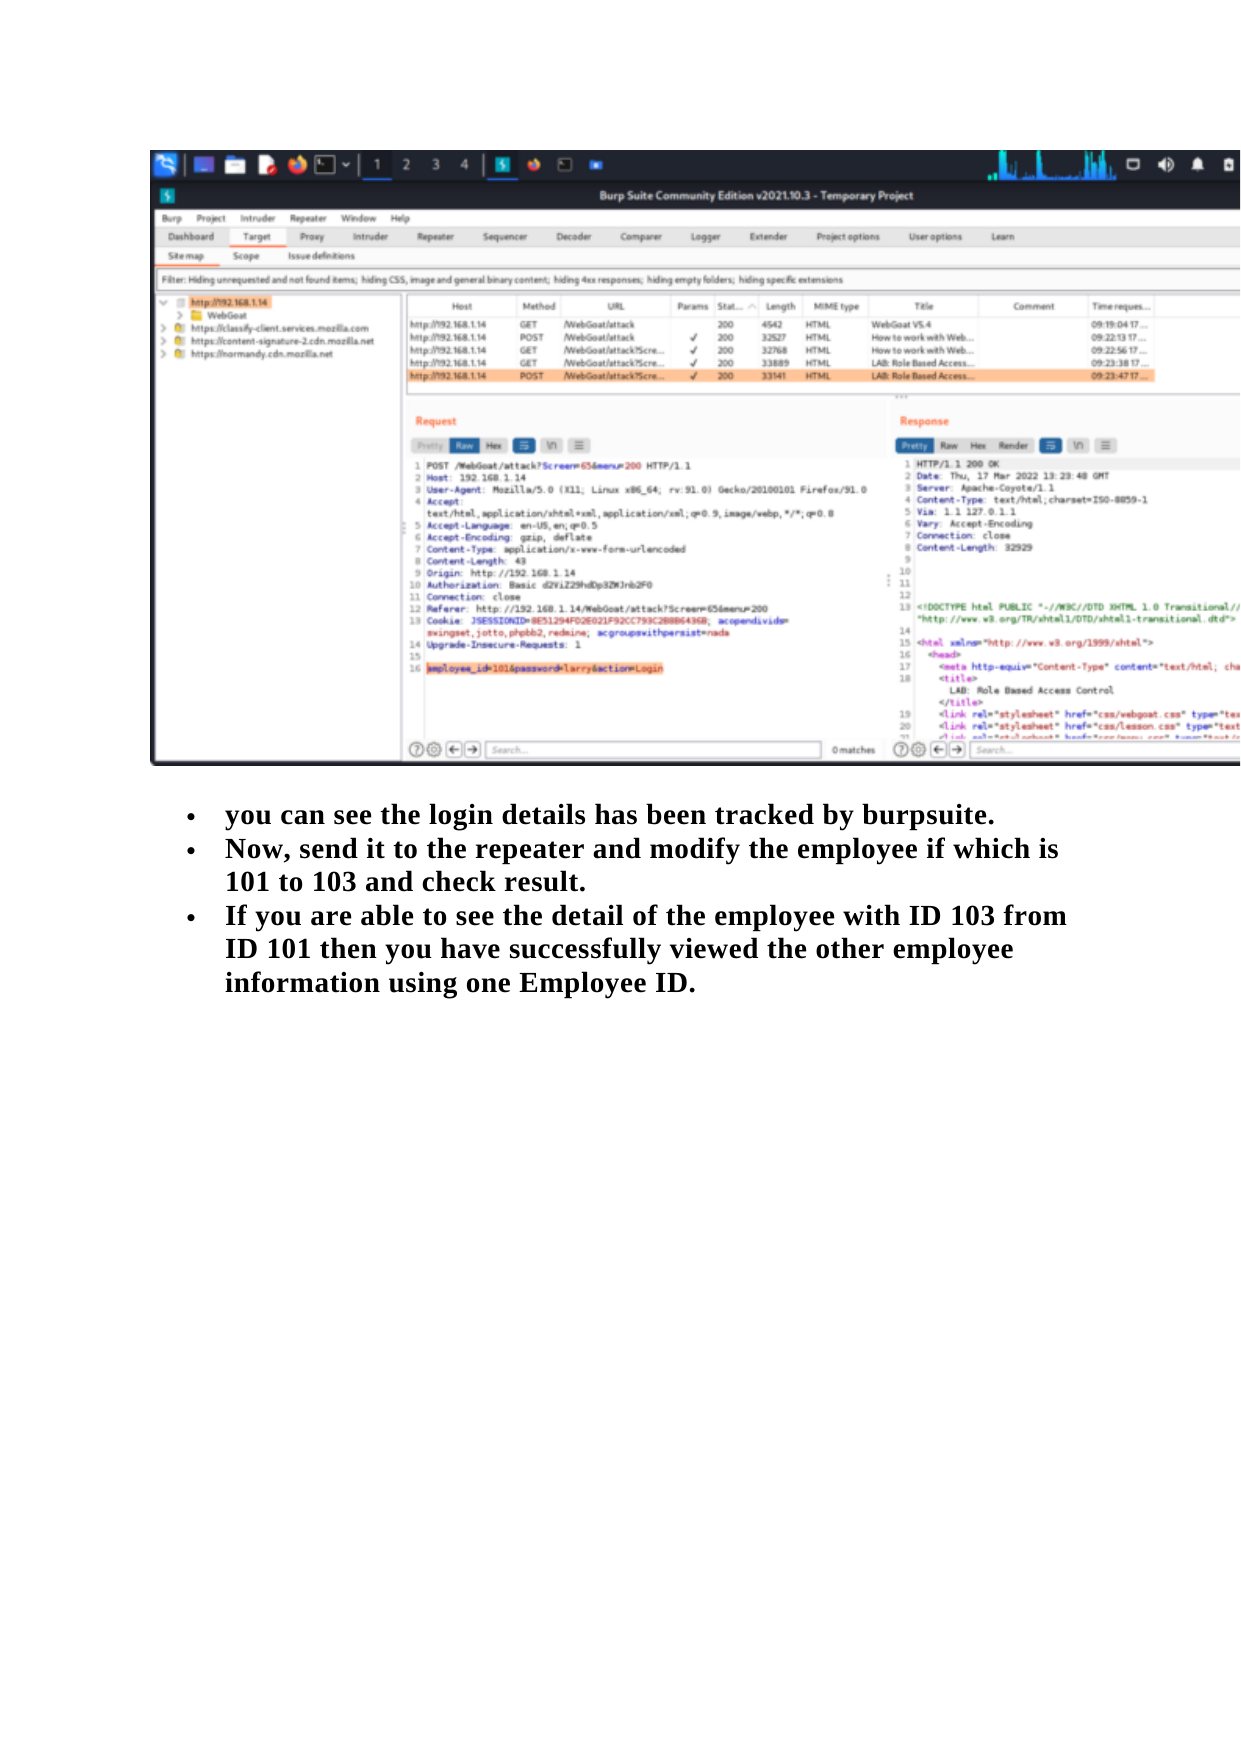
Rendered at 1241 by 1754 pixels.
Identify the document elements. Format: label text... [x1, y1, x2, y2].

list you can see the login details has been tracked by burpsuite. [187, 797, 1090, 831]
list Now, send it to the repeater and modify the employee if which is 101 to 103 and check result. [187, 831, 1090, 898]
picture [150, 150, 1241, 766]
list If you are able to see the detail of the employee with ID 103 from ID 101 then you have successfully viewed the other employee information using one Employee ID. [187, 898, 1090, 999]
